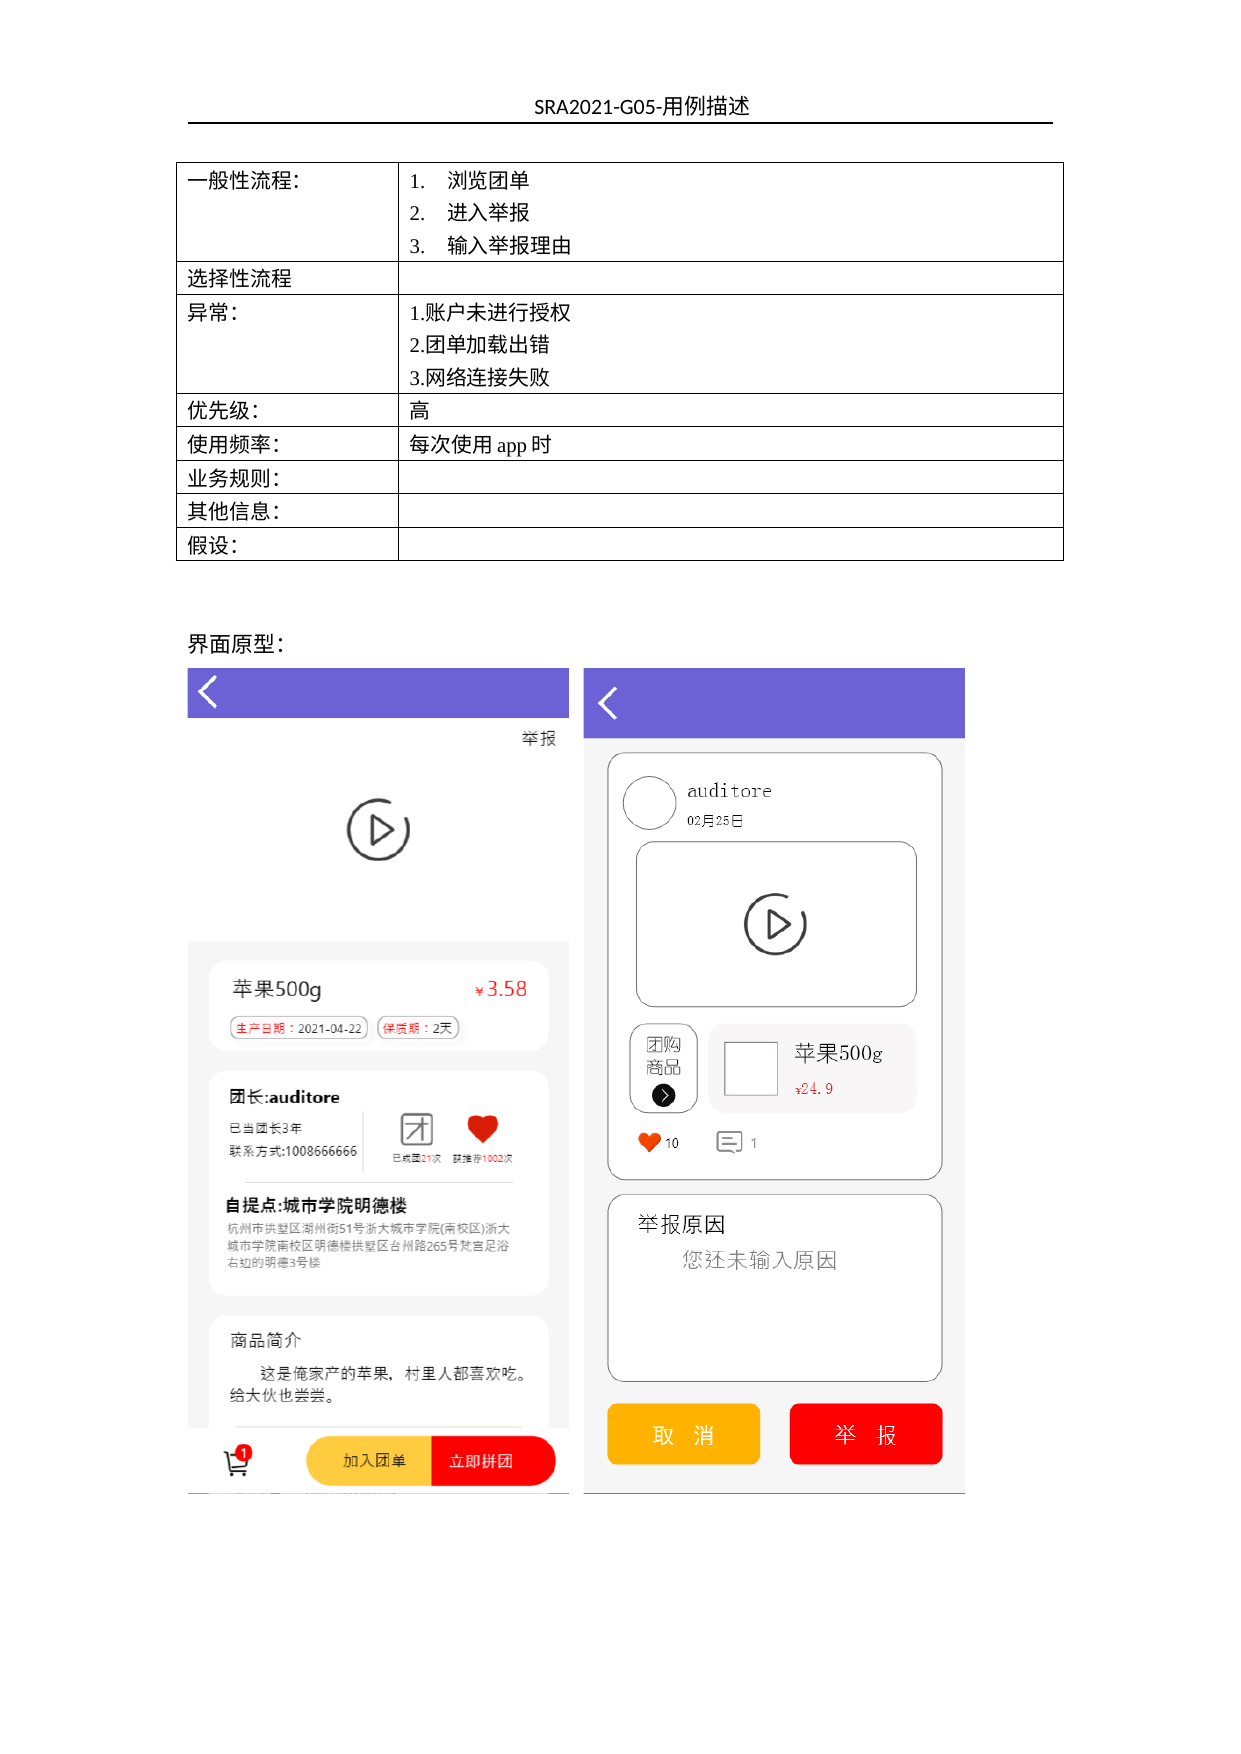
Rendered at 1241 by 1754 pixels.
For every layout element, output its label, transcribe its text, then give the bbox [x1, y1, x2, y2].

table_cell 选择性流程 [177, 262, 398, 294]
table_cell 优先级： [177, 394, 398, 426]
picture [583, 668, 965, 1494]
table_cell [399, 262, 1063, 294]
table_cell 异常： [177, 295, 398, 393]
table_cell 浏览团单 进入举报 输入举报理由 [399, 163, 1063, 261]
table_cell [399, 494, 1063, 527]
table_cell 高 [399, 394, 1063, 426]
table_cell [399, 528, 1063, 560]
table_cell 一般性流程： [177, 163, 398, 261]
table_cell 1.账户未进行授权 2.团单加载出错 3.网络连接失败 [399, 295, 1063, 393]
text 界面原型： [187, 626, 1053, 659]
table_cell 业务规则： [177, 461, 398, 493]
table_cell 假设： [177, 528, 398, 560]
picture [187, 668, 569, 1494]
table_cell 使用频率： [177, 427, 398, 460]
table_cell 其他信息： [177, 494, 398, 527]
table_cell [399, 461, 1063, 493]
table_cell 每次使用app时 [399, 427, 1063, 460]
